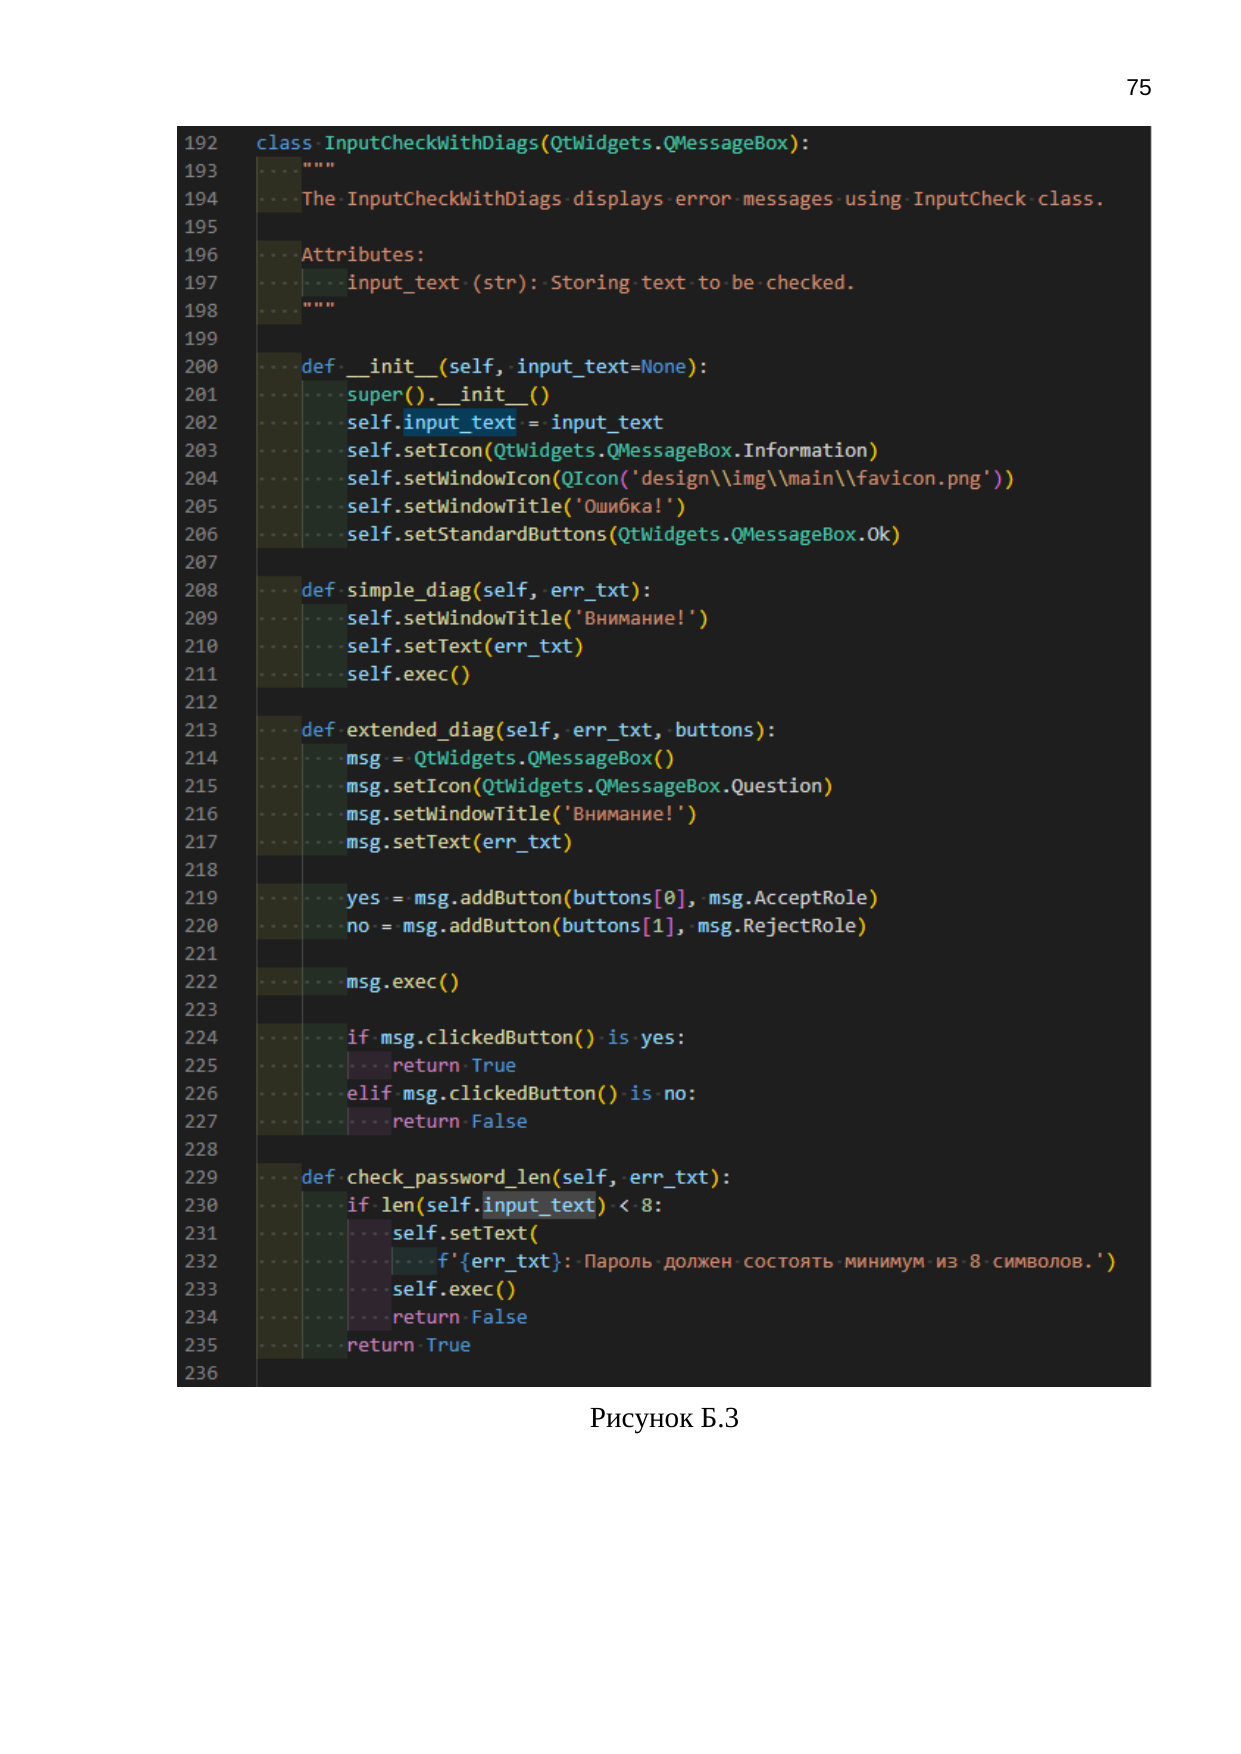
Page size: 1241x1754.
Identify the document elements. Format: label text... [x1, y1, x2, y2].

text Рисунок Б.3 [177, 1400, 1152, 1433]
picture [177, 126, 1152, 1387]
